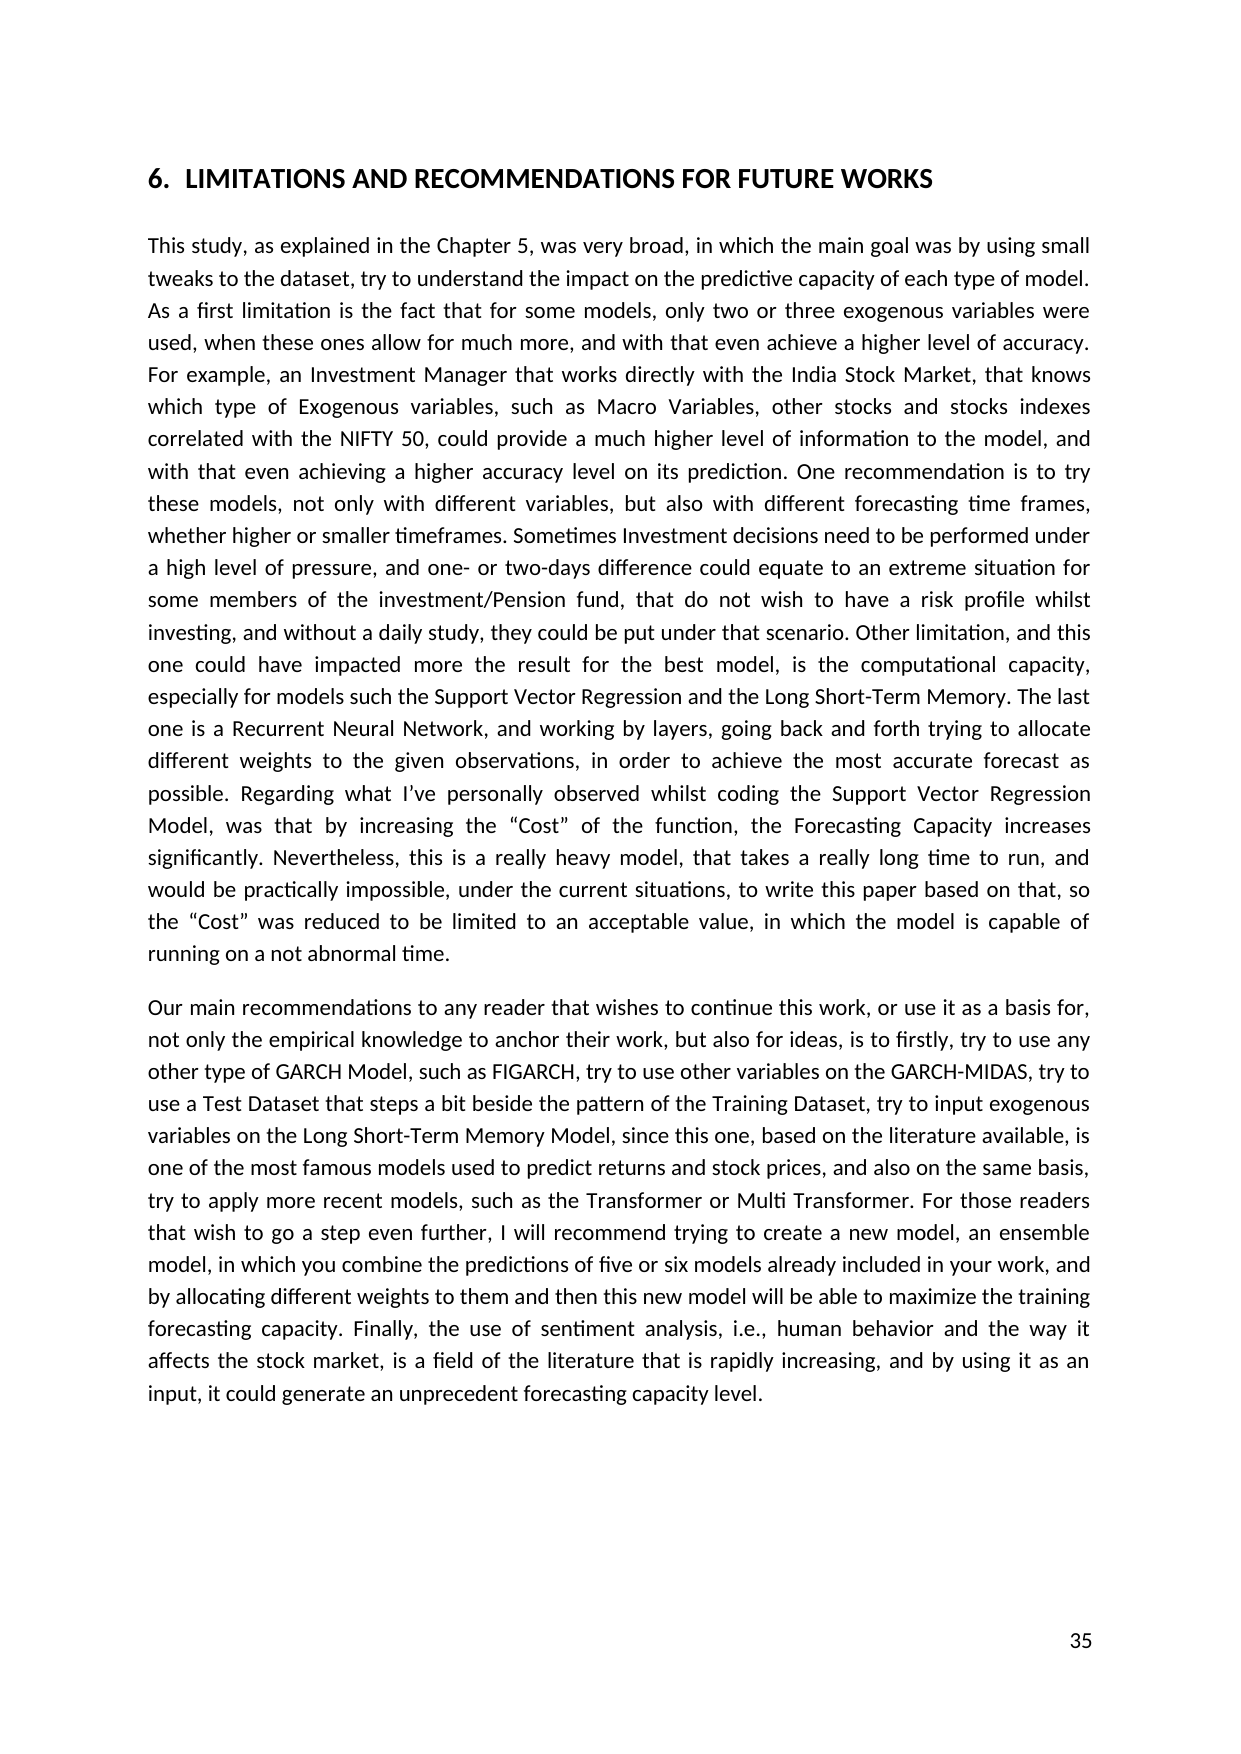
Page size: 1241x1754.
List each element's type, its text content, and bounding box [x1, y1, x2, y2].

text This study, as explained in the Chapter 5, was very broad, in which the main goal was by using small tweaks to the dataset, try to understand the impact on the predictive capacity of each type of model. As a first limitation is the fact that for some models, only two or three exogenous variables were used, when these ones allow for much more, and with that even achieve a higher level of accuracy. For example, an Investment Manager that works directly with the India Stock Market, that knows which type of Exogenous variables, such as Macro Variables, other stocks and stocks indexes correlated with the NIFTY 50, could provide a much higher level of information to the model, and with that even achieving a higher accuracy level on its prediction. One recommendation is to try these models, not only with different variables, but also with different forecasting time frames, whether higher or smaller timeframes. Sometimes Investment decisions need to be performed under a high level of pressure, and one- or two-days difference could equate to an extreme situation for some members of the investment/Pension fund, that do not wish to have a risk profile whilst investing, and without a daily study, they could be put under that scenario. Other limitation, and this one could have impacted more the result for the best model, is the computational capacity, especially for models such the Support Vector Regression and the Long Short-Term Memory. The last one is a Recurrent Neural Network, and working by layers, going back and forth trying to allocate different weights to the given observations, in order to achieve the most accurate forecast as possible. Regarding what I’ve personally observed whilst coding the Support Vector Regression Model, was that by increasing the “Cost” of the function, the Forecasting Capacity increases significantly. Nevertheless, this is a really heavy model, that takes a really long time to run, and would be practically impossible, under the current situations, to write this paper based on that, so the “Cost” was reduced to be limited to an acceptable value, in which the model is capable of running on a not abnormal time. [148, 231, 1092, 968]
subtitle Limitations and recommendations for future works [148, 160, 1092, 196]
text Our main recommendations to any reader that wishes to continue this work, or use it as a basis for, not only the empirical knowledge to anchor their work, but also for ideas, is to firstly, try to use any other type of GARCH Model, such as FIGARCH, try to use other variables on the GARCH-MIDAS, try to use a Test Dataset that steps a bit beside the pattern of the Training Dataset, try to input exogenous variables on the Long Short-Term Memory Model, since this one, based on the literature available, is one of the most famous models used to predict returns and stock prices, and also on the same basis, try to apply more recent models, such as the Transformer or Multi Transformer. For those readers that wish to go a step even further, I will recommend trying to create a new model, an ensemble model, in which you combine the predictions of five or six models already included in your work, and by allocating different weights to them and then this new model will be able to maximize the training forecasting capacity. Finally, the use of sentiment analysis, i.e., human behavior and the way it affects the stock market, is a field of the literature that is rapidly increasing, and by using it as an input, it could generate an unprecedent forecasting capacity level. [148, 993, 1092, 1407]
